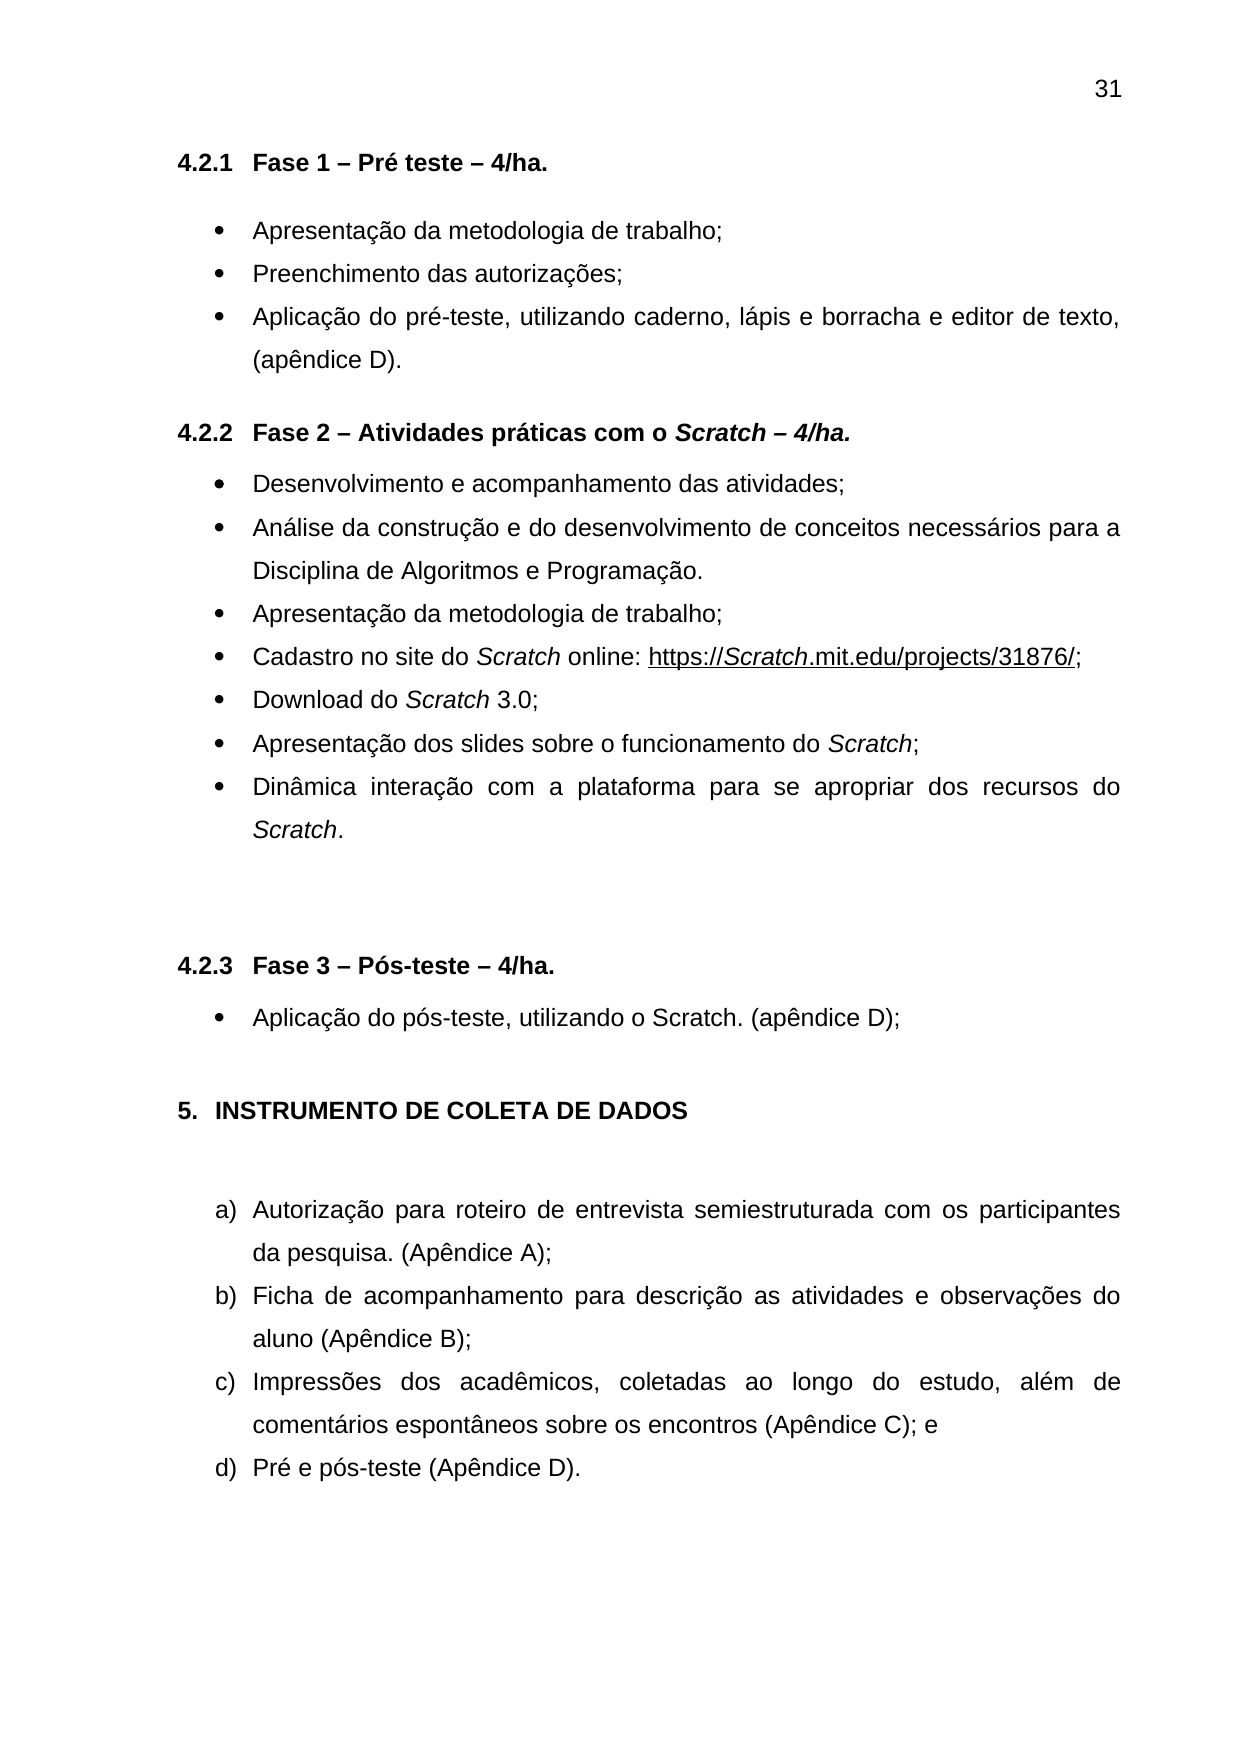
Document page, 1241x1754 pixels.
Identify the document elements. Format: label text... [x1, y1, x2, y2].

list Download do Scratch 3.0; [215, 685, 1122, 714]
subtitle Fase 3 – Pós-teste – 4/ha. [177, 951, 1122, 980]
list Cadastro no site do Scratch online: https://Scratch.mit.edu/projects/31876/; [215, 642, 1122, 671]
list Análise da construção e do desenvolvimento de conceitos necessários para a Disciplina de Algoritmos e Programação. [215, 512, 1122, 584]
subtitle INSTRUMENTO DE COLETA DE DADOS [177, 1096, 1122, 1125]
subtitle Fase 2 – Atividades práticas com o Scratch – 4/ha. [177, 418, 1122, 447]
list Dinâmica interação com a plataforma para se apropriar dos recursos do Scratch. [215, 772, 1122, 844]
list Pré e pós-teste (Apêndice D). [215, 1453, 1122, 1482]
list Autorização para roteiro de entrevista semiestruturada com os participantes da pesquisa. (Apêndice A); [215, 1195, 1122, 1267]
list Preenchimento das autorizações; [215, 259, 1122, 288]
list Apresentação dos slides sobre o funcionamento do Scratch; [215, 728, 1122, 757]
subtitle Fase 1 – Pré teste – 4/ha. [177, 148, 1122, 176]
list Ficha de acompanhamento para descrição as atividades e observações do aluno (Apêndice B); [215, 1281, 1122, 1353]
list Apresentação da metodologia de trabalho; [215, 216, 1122, 245]
list Aplicação do pós-teste, utilizando o Scratch. (apêndice D); [215, 1003, 1122, 1032]
list Desenvolvimento e acompanhamento das atividades; [215, 469, 1122, 498]
list Aplicação do pré-teste, utilizando caderno, lápis e borracha e editor de texto, (apêndice D). [215, 302, 1122, 374]
list Impressões dos acadêmicos, coletadas ao longo do estudo, além de comentários espontâneos sobre os encontros (Apêndice C); e [215, 1367, 1122, 1439]
list Apresentação da metodologia de trabalho; [215, 599, 1122, 628]
